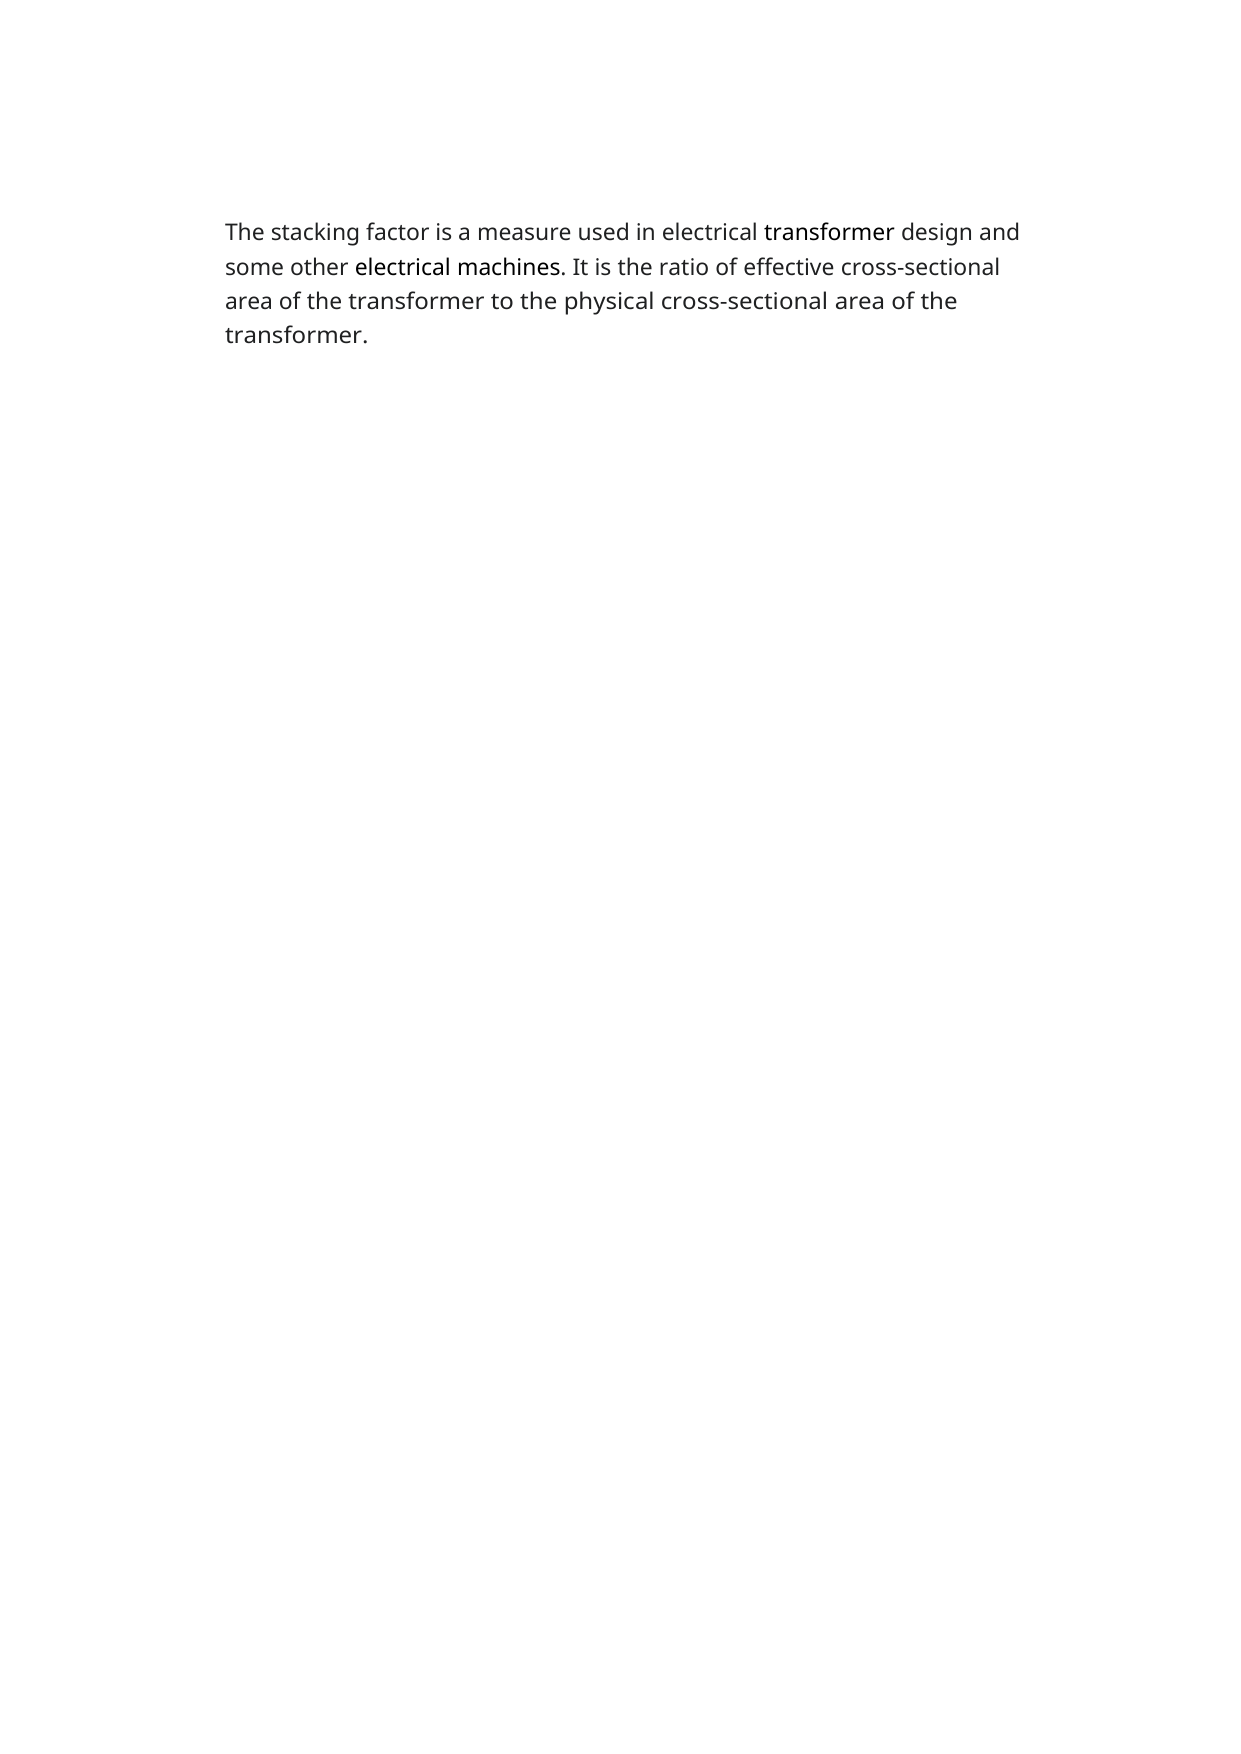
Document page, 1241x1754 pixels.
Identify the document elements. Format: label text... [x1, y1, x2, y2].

text The stacking factor is a measure used in electrical transformer design and some other electrical machines. It is the ratio of effective cross-sectional area of the transformer to the physical cross-sectional area of the transformer. [225, 216, 1046, 351]
